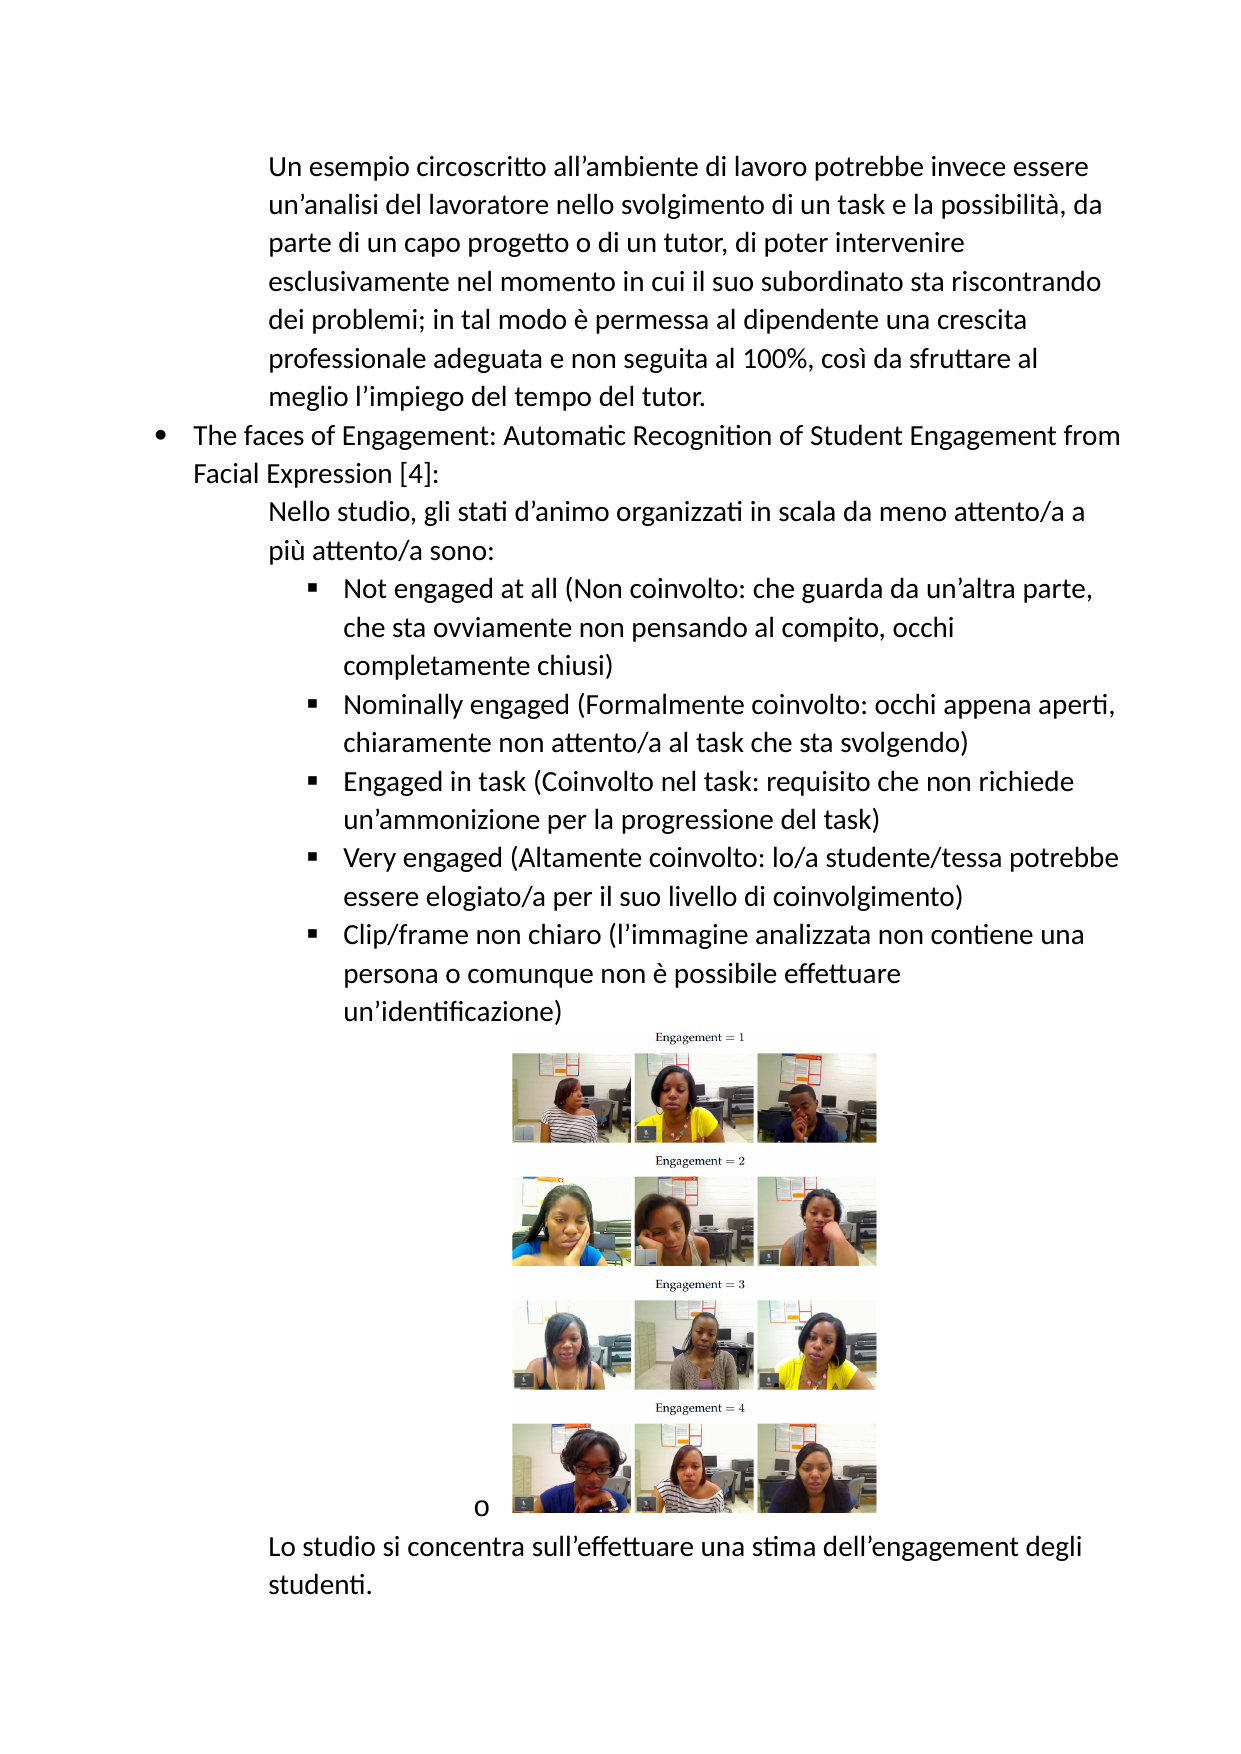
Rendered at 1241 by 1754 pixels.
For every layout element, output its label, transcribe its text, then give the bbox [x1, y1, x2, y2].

list Nominally engaged (Formalmente coinvolto: occhi appena aperti, chiaramente non attento/a al task che sta svolgendo) [306, 686, 1122, 760]
picture [510, 1031, 880, 1517]
list Engaged in task (Coinvolto nel task: requisito che non richiede un’ammonizione per la progressione del task) [306, 763, 1122, 837]
list The faces of Engagement: Automatic Recognition of Student Engagement from Facial Expression [4]: [156, 417, 1122, 491]
list Nello studio, gli stati d’animo organizzati in scala da meno attento/a a più attento/a sono: [268, 493, 1122, 568]
list Very engaged (Altamente coinvolto: lo/a studente/tessa potrebbe essere elogiato/a per il suo livello di coinvolgimento) [306, 839, 1122, 913]
list Lo studio si concentra sull’effettuare una stima dell’engagement degli studenti. [268, 1528, 1122, 1602]
list Not engaged at all (Non coinvolto: che guarda da un’altra parte, che sta ovviamente non pensando al compito, occhi completamente chiusi) [306, 570, 1122, 683]
list Clip/frame non chiaro (l’immagine analizzata non contiene una persona o comunque non è possibile effettuare un’identificazione) [306, 916, 1122, 1029]
list Un esempio circoscritto all’ambiente di lavoro potrebbe invece essere un’analisi del lavoratore nello svolgimento di un task e la possibilità, da parte di un capo progetto o di un tutor, di poter intervenire esclusivamente nel momento in cui il suo subordinato sta riscontrando dei problemi; in tal modo è permessa al dipendente una crescita professionale adeguata e non seguita al 100%, così da sfruttare al meglio l’impiego del tempo del tutor. [268, 148, 1122, 414]
